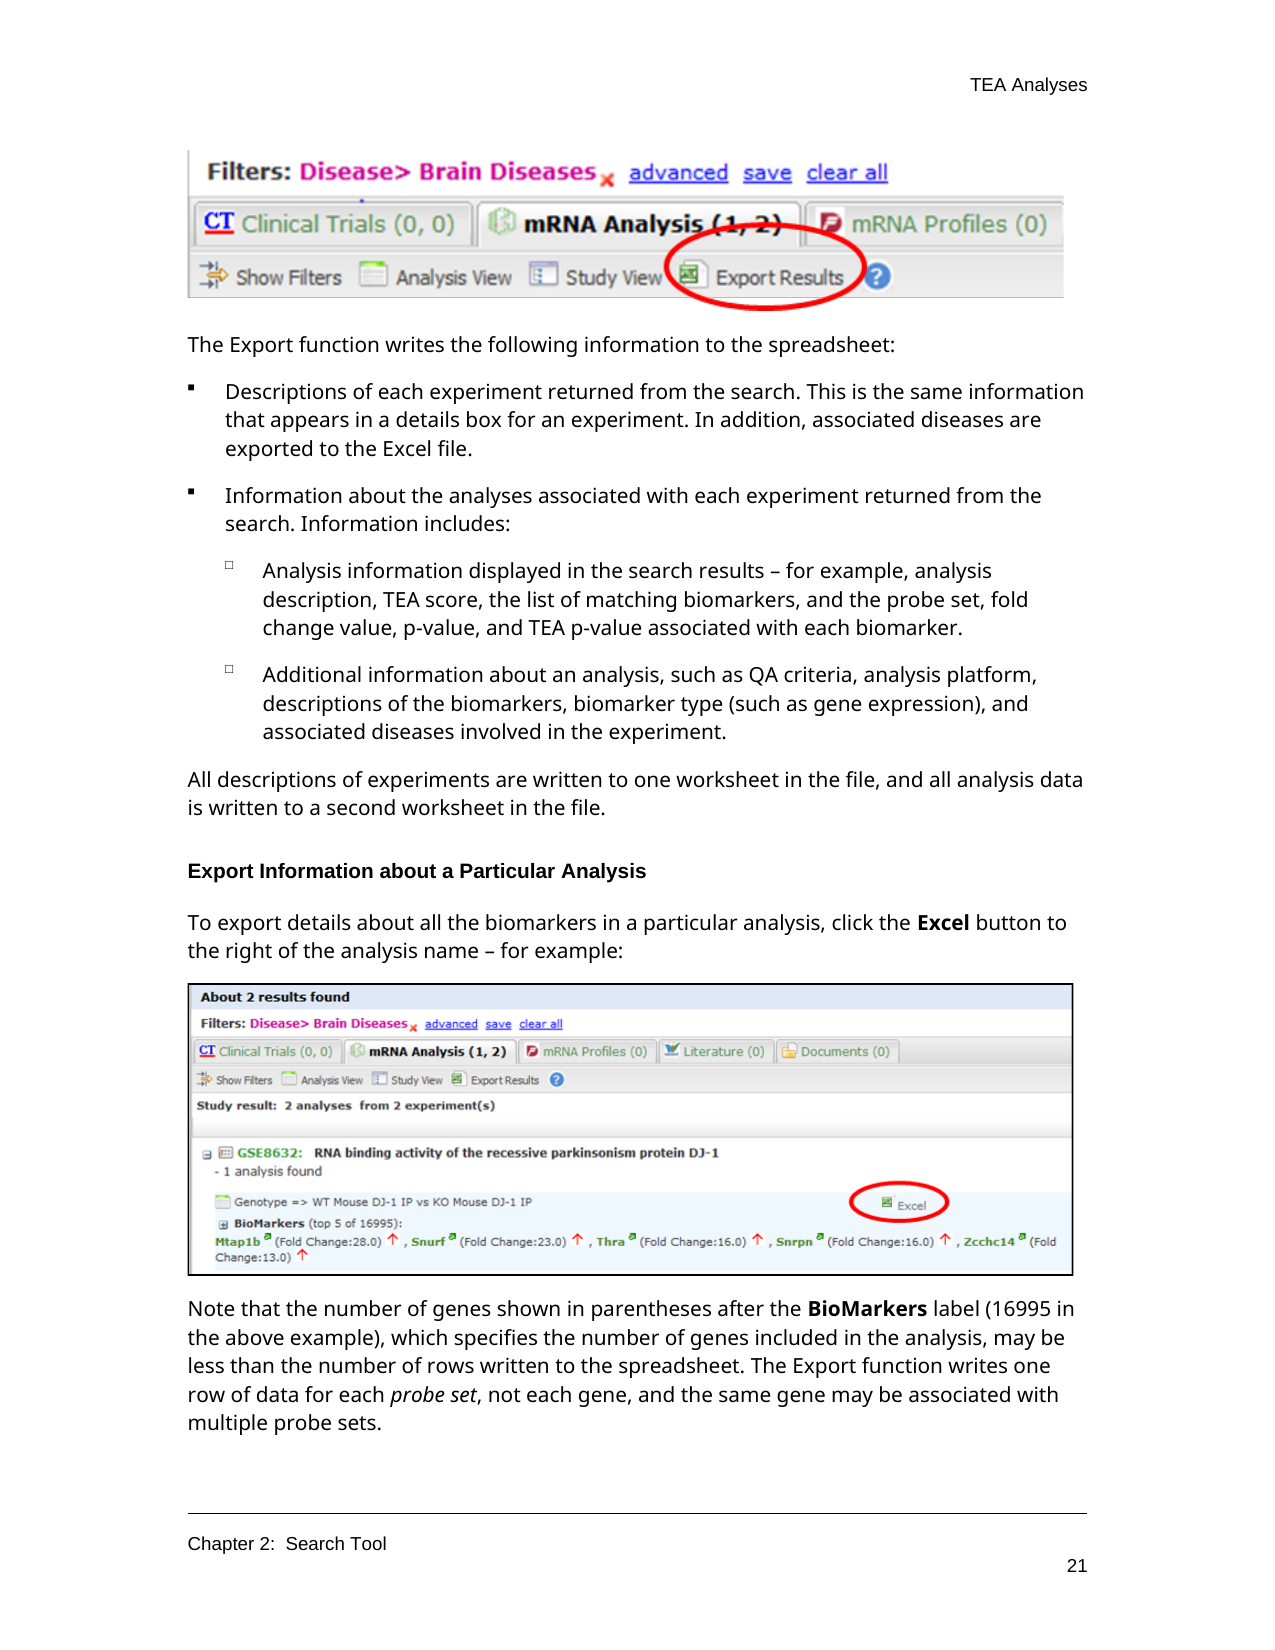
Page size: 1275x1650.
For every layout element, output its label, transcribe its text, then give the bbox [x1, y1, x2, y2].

list Analysis information displayed in the search results – for example, analysis description, TEA score, the list of matching biomarkers, and the probe set, fold change value, p-value, and TEA p-value associated with each biomarker. [225, 557, 1087, 642]
list Additional information about an analysis, such as QA criteria, analysis platform, descriptions of the biomarkers, biomarker type (such as gene expression), and associated diseases involved in the experiment. [225, 661, 1087, 746]
list Information about the analyses associated with each experiment returned from the search. Information includes: [187, 481, 1087, 538]
picture [187, 983, 1074, 1276]
text All descriptions of experiments are written to one worksheet in the file, and all analysis data is written to a second worksheet in the file. [187, 765, 1087, 822]
text To export details about all the biomarkers in a particular analysis, click the Excel button to the right of the analysis name – for example: [187, 908, 1087, 965]
list Descriptions of each experiment returned from the search. This is the same information that appears in a details box for an experiment. In addition, associated diseases are exported to the Excel file. [187, 377, 1087, 462]
text Note that the number of genes shown in parentheses after the BioMarkers label (16995 in the above example), which specifies the number of genes included in the analysis, may be less than the number of rows written to the spreadsheet. The Export function writes one row of data for each probe set, not each gene, and the same gene may be associated with multiple probe sets. [187, 1294, 1087, 1437]
subtitle Export Information about a Particular Analysis [187, 859, 1087, 883]
text The Export function writes the following information to the spreadsheet: [187, 330, 1087, 358]
picture [187, 150, 1064, 311]
